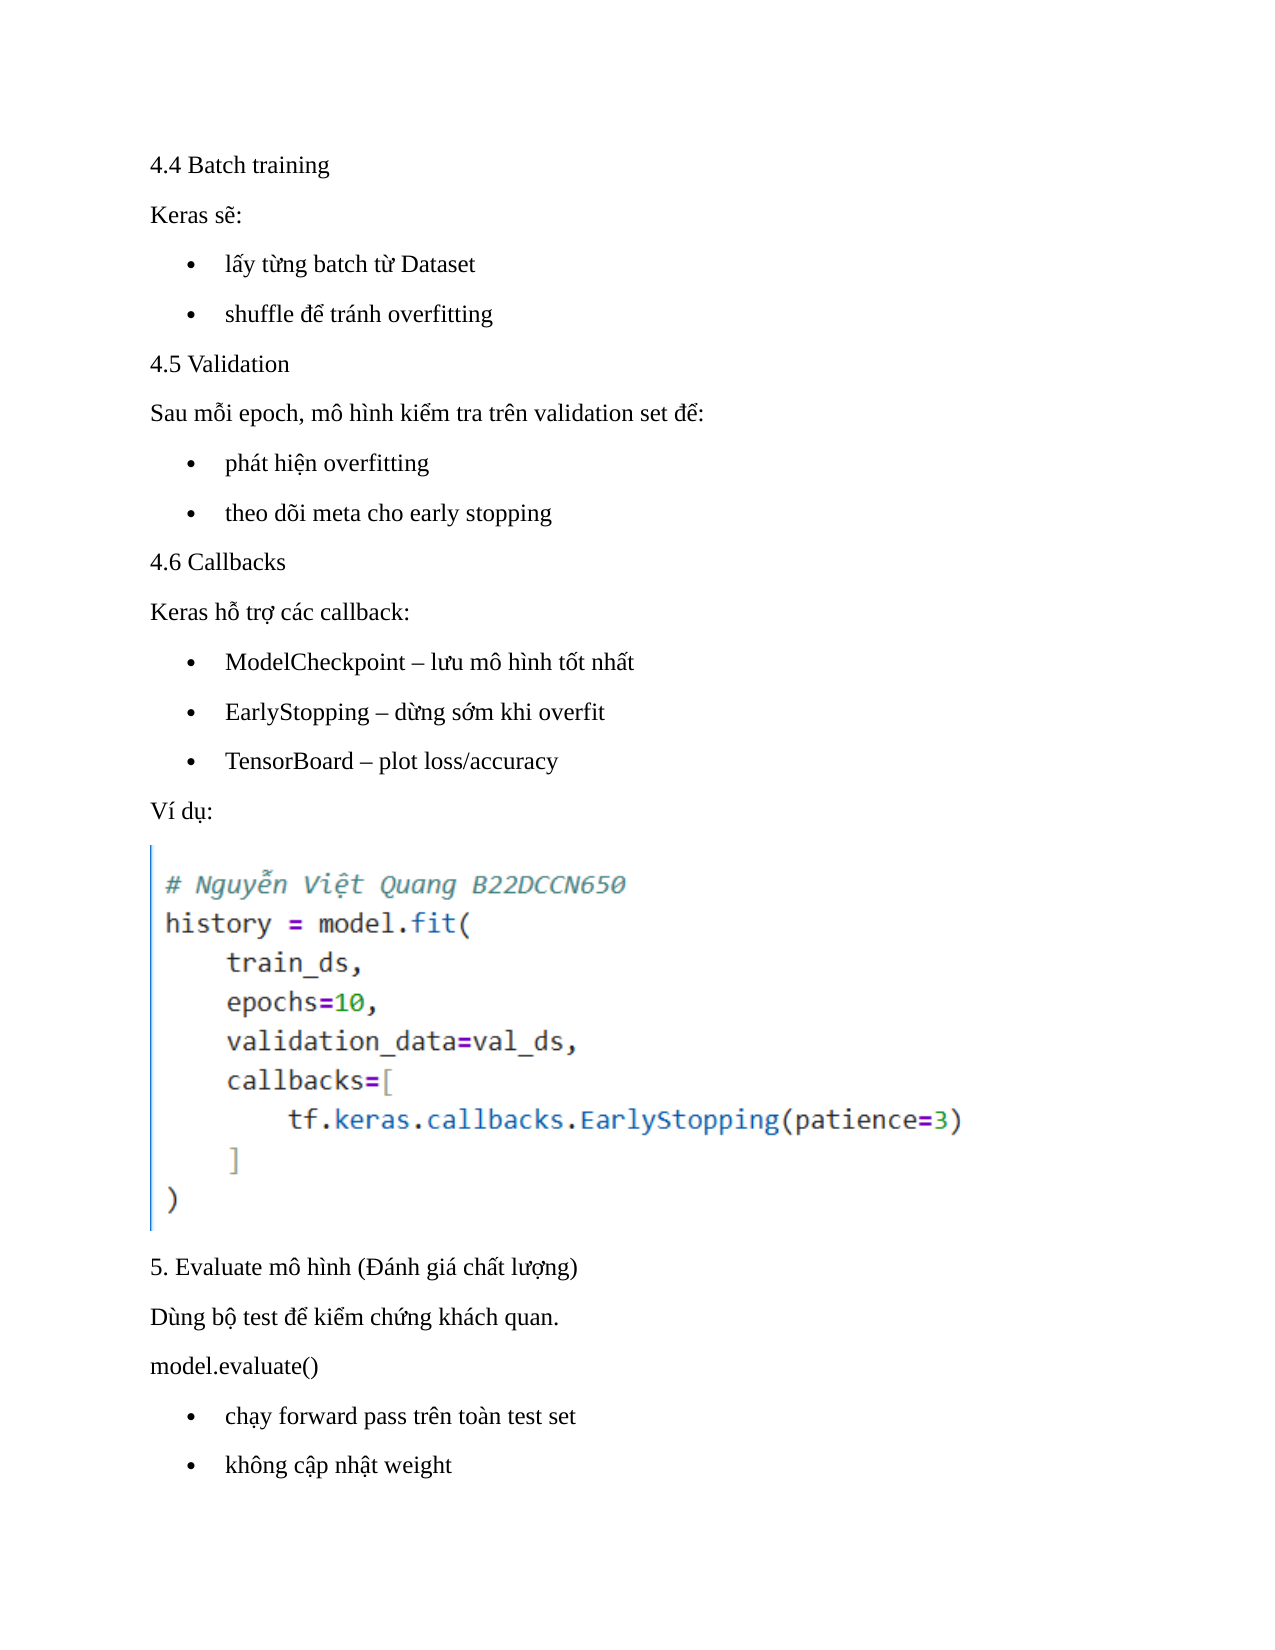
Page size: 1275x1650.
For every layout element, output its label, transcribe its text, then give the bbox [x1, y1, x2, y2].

text Ví dụ: [150, 796, 1125, 825]
list shuffle để tránh overfitting [187, 299, 1125, 328]
list không cập nhật weight [187, 1451, 1125, 1479]
text model.evaluate() [150, 1351, 1125, 1380]
text 4.4 Batch training [150, 150, 1125, 179]
picture [150, 845, 985, 1231]
list theo dõi meta cho early stopping [187, 498, 1125, 527]
text Dùng bộ test để kiểm chứng khách quan. [150, 1302, 1125, 1330]
list ModelCheckpoint – lưu mô hình tốt nhất [187, 647, 1125, 676]
text Keras hỗ trợ các callback: [150, 597, 1125, 626]
text 5. Evaluate mô hình (Đánh giá chất lượng) [150, 1252, 1125, 1281]
text Sau mỗi epoch, mô hình kiểm tra trên validation set để: [150, 398, 1125, 427]
text 4.6 Callbacks [150, 547, 1125, 576]
list lấy từng batch từ Dataset [187, 249, 1125, 278]
list chạy forward pass trên toàn test set [187, 1401, 1125, 1430]
list TensorBoard – plot loss/accuracy [187, 746, 1125, 775]
text Keras sẽ: [150, 200, 1125, 228]
list phát hiện overfitting [187, 448, 1125, 477]
list EarlyStopping – dừng sớm khi overfit [187, 697, 1125, 725]
text 4.5 Validation [150, 349, 1125, 377]
